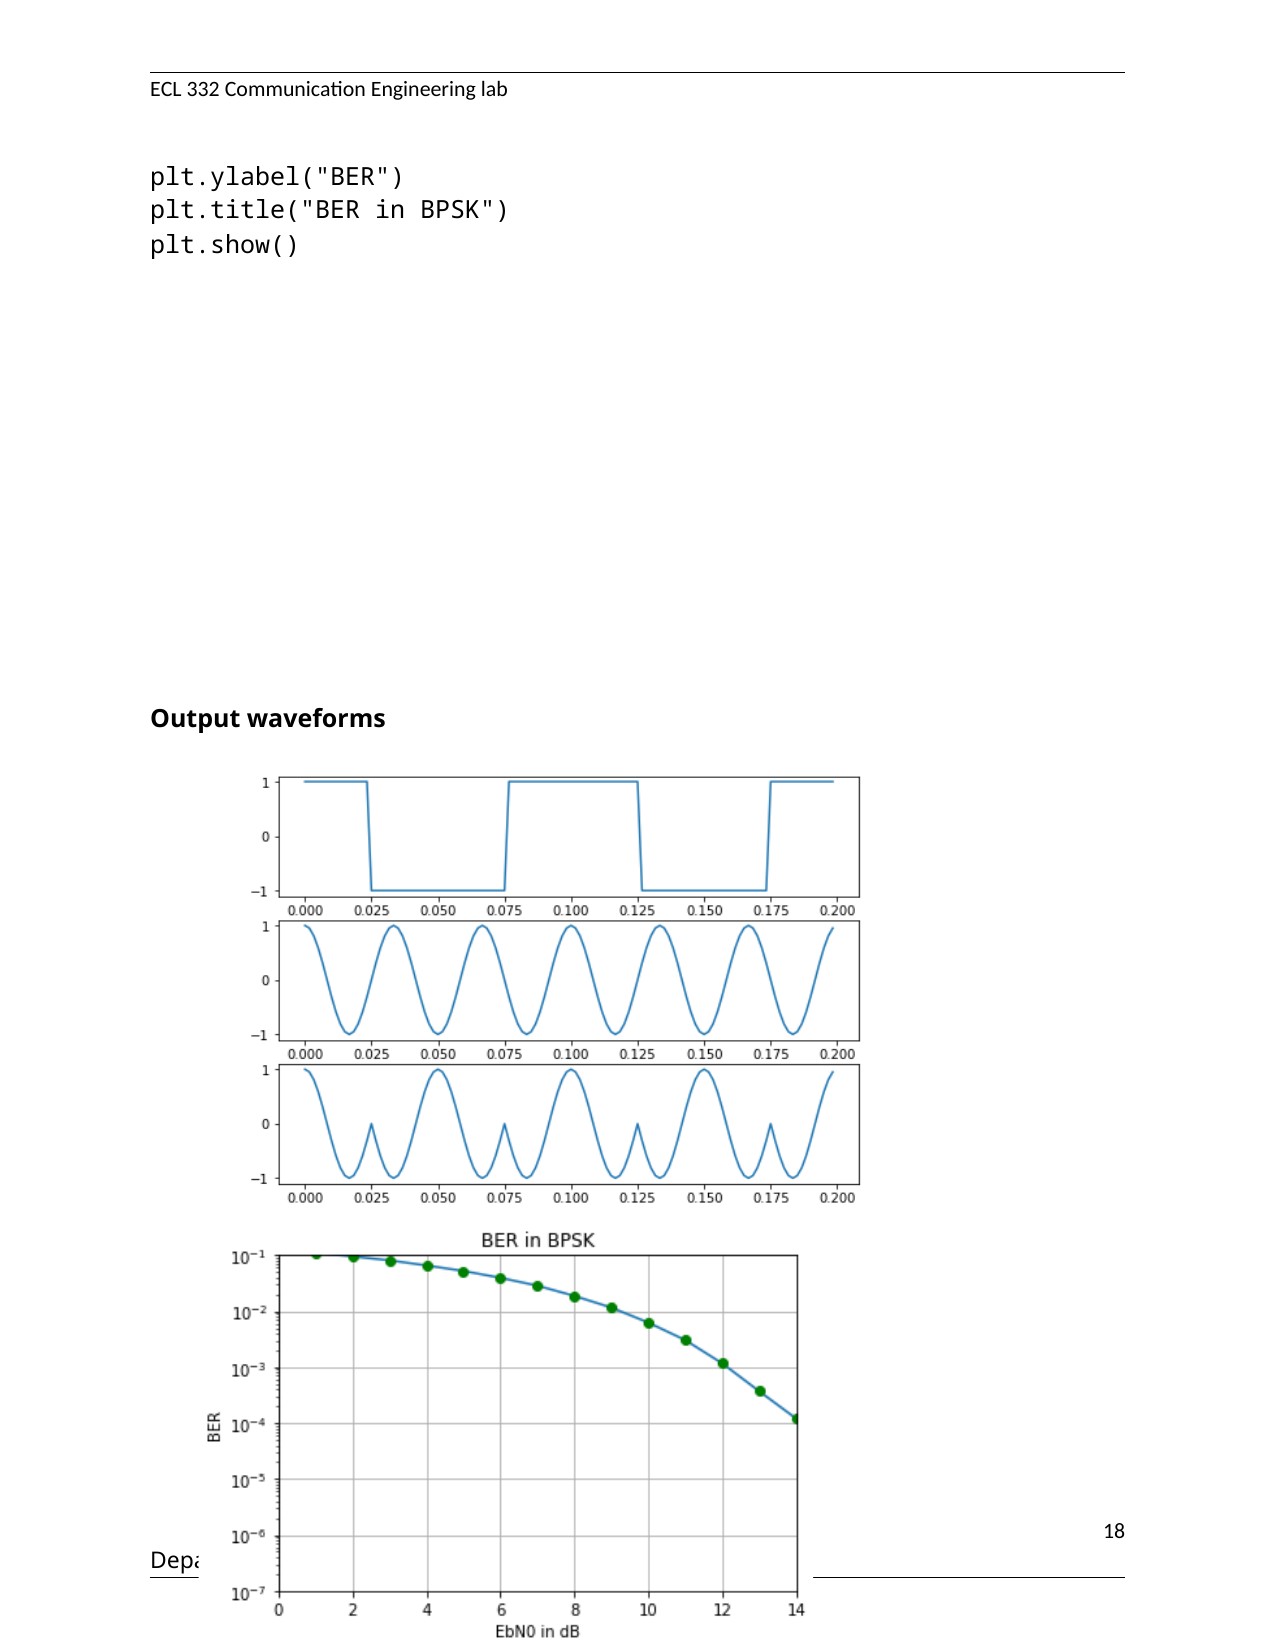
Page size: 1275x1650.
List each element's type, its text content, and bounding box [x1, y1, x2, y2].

text plt.title("BER in BPSK") [150, 192, 1125, 226]
text plt.ylabel("BER") [150, 158, 1125, 192]
text plt.show() [150, 226, 1125, 260]
text Output waveforms [150, 701, 1125, 735]
picture [197, 1221, 812, 1646]
picture [241, 769, 863, 1209]
